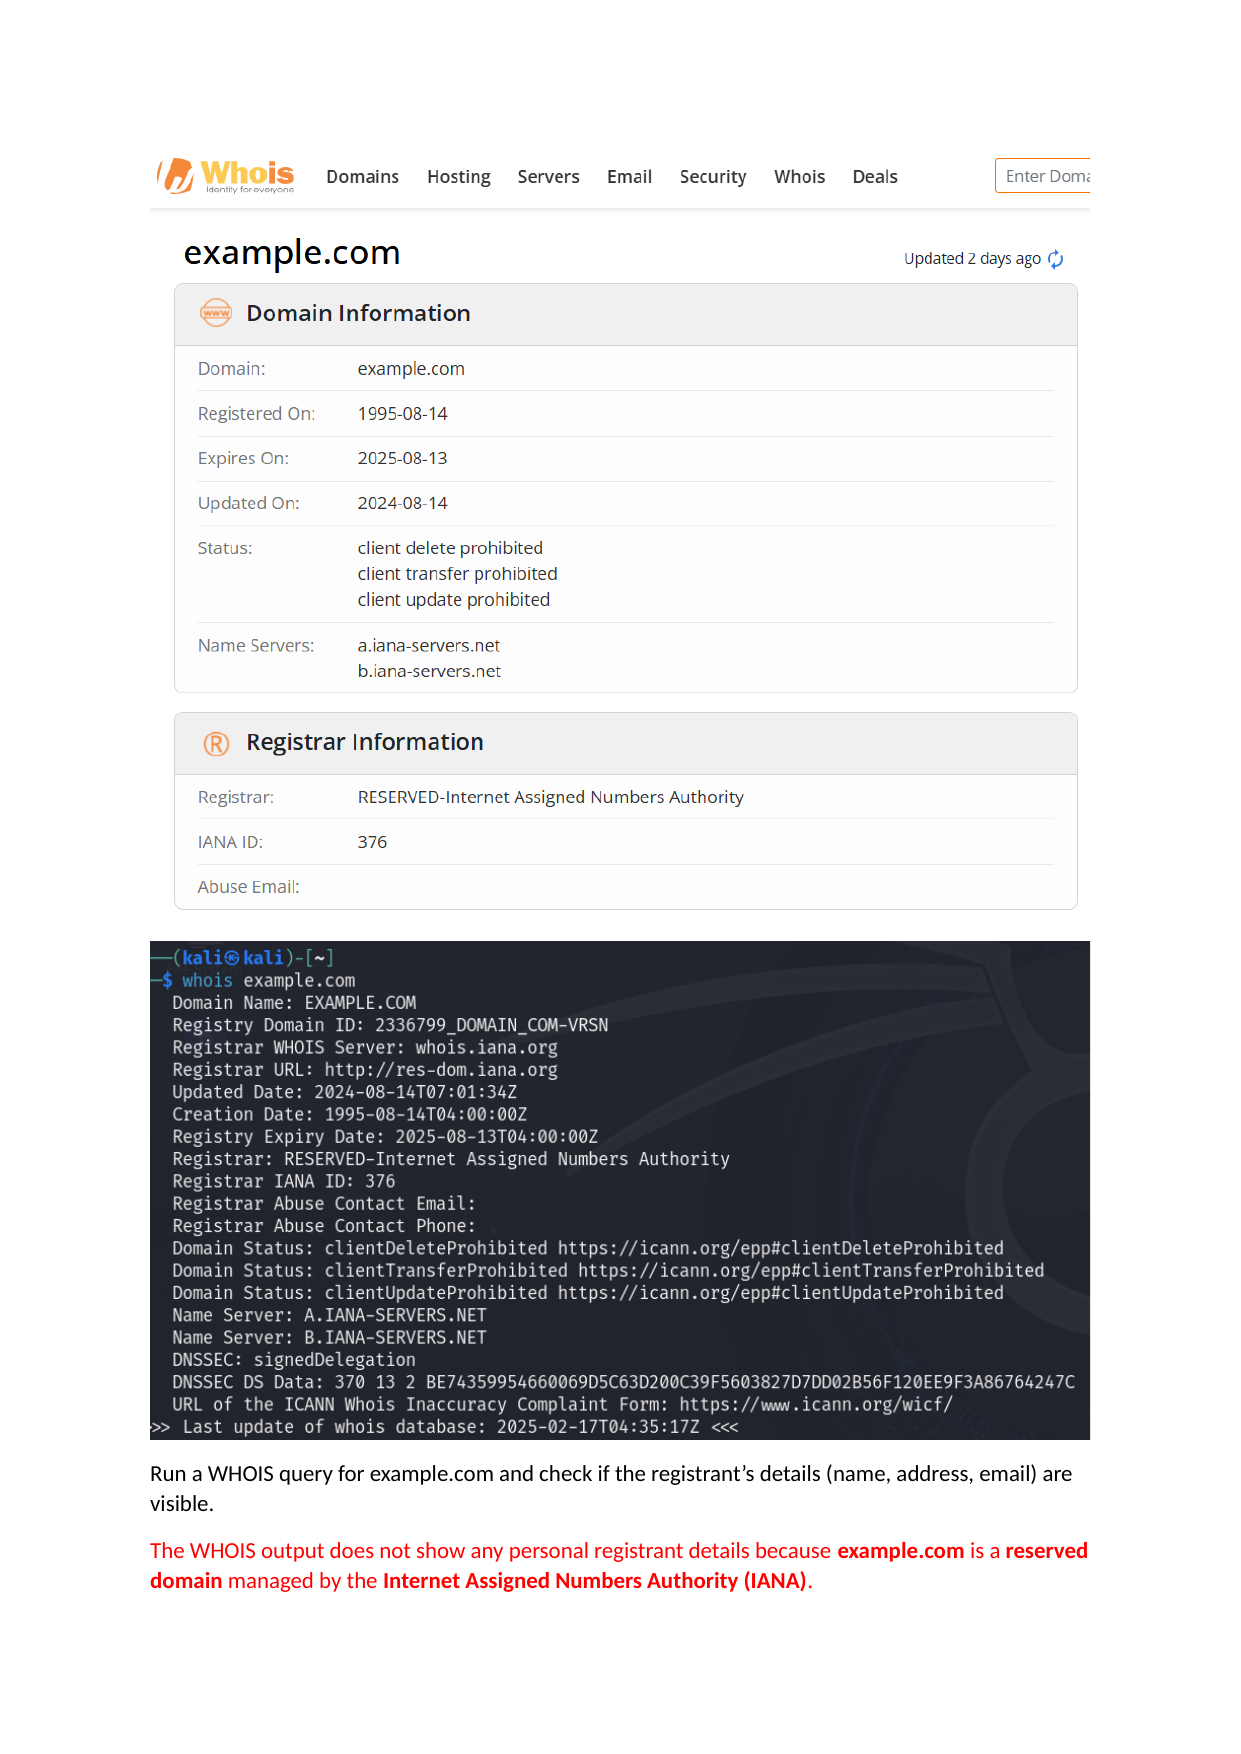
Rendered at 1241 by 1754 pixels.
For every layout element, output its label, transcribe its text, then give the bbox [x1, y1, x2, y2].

text Run a WHOIS query for example.com and check if the registrant’s details (name, address, email) are visible. [150, 1459, 1090, 1517]
picture [150, 941, 1091, 1440]
text The WHOIS output does not show any personal registrant details because example.com is a reserved domain managed by the Internet Assigned Numbers Authority (IANA). [150, 1536, 1090, 1594]
picture [150, 150, 1091, 923]
